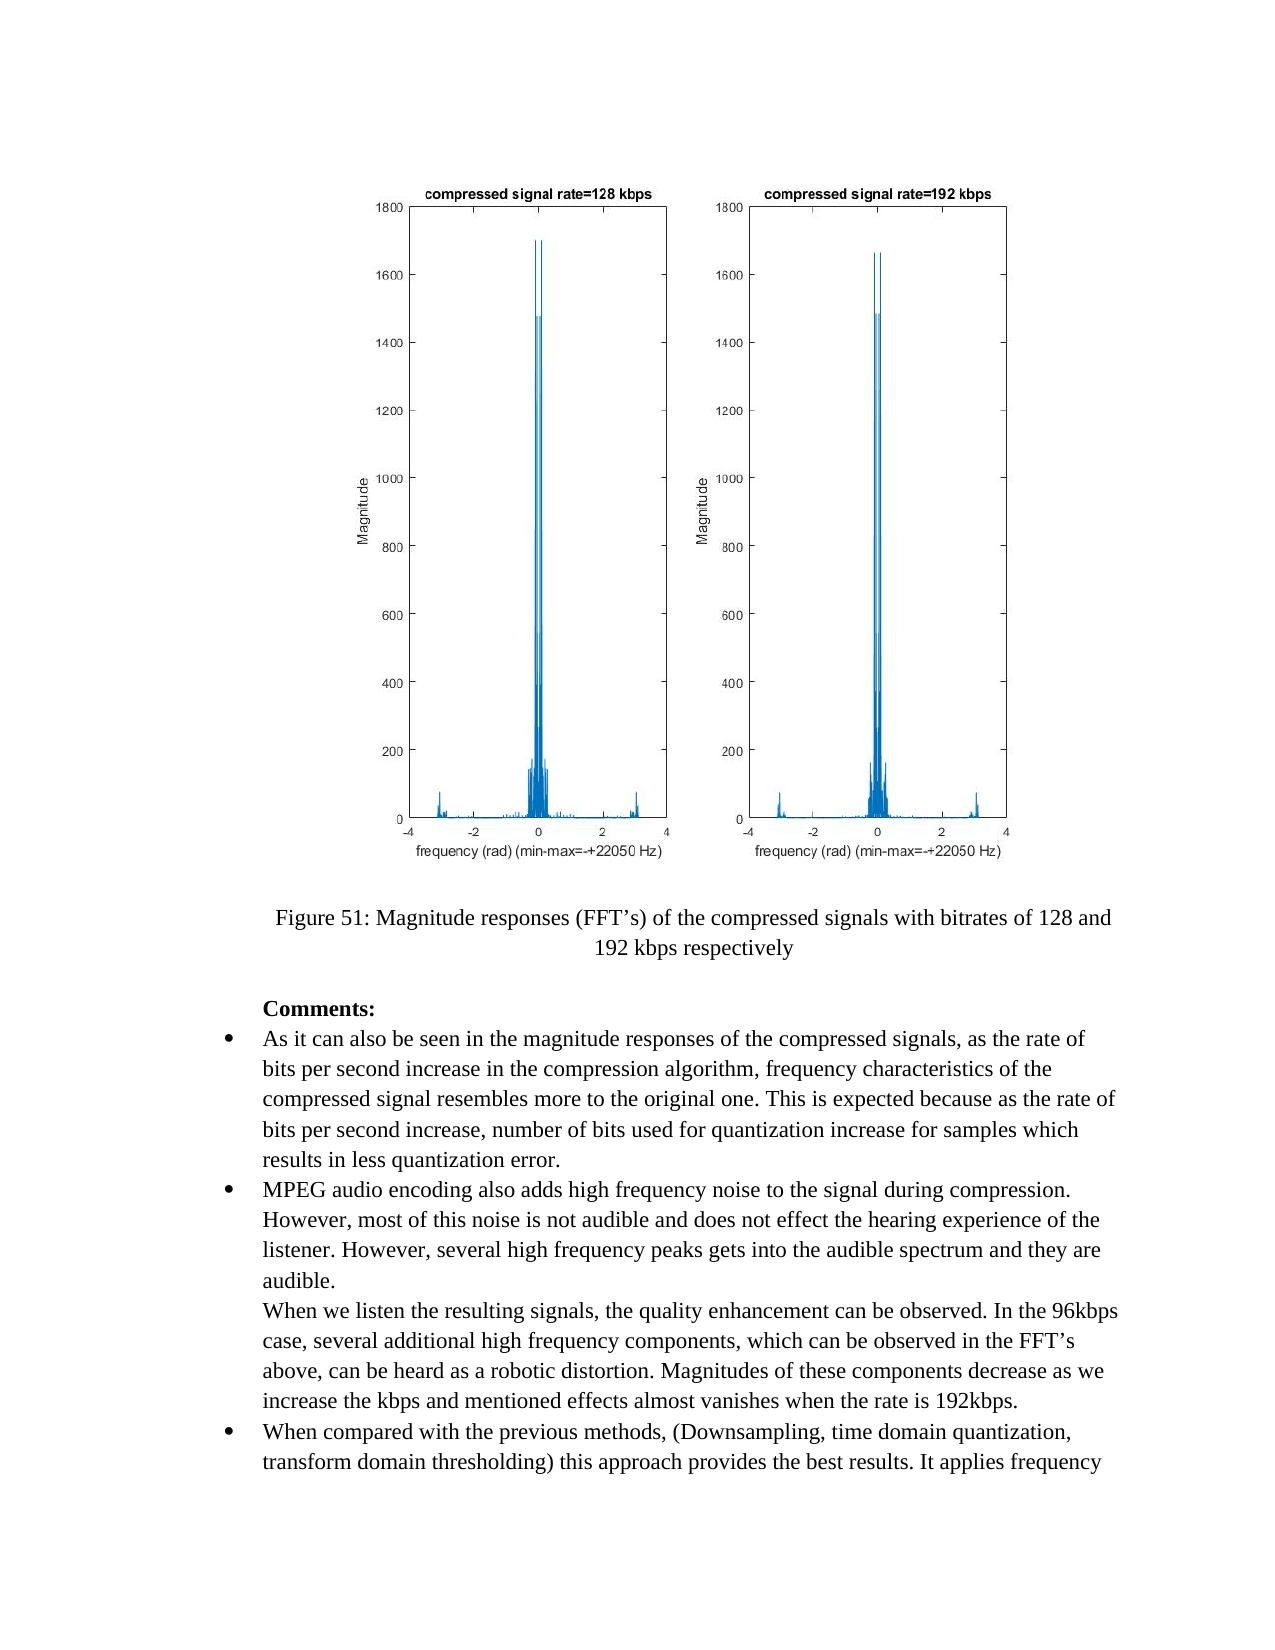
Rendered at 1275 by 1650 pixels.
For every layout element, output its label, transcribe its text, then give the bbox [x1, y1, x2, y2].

list Figure 51: Magnitude responses (FFT’s) of the compressed signals with bitrates of 128 and 192 kbps respectively [262, 904, 1125, 961]
list MPEG audio encoding also adds high frequency noise to the signal during compression. However, most of this noise is not audible and does not effect the hearing experience of the listener. However, several high frequency peaks gets into the audible spectrum and they are audible. [225, 1176, 1125, 1293]
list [225, 1418, 1125, 1474]
picture [308, 149, 1080, 900]
list Comments: [262, 995, 1125, 1021]
list As it can also be seen in the magnitude responses of the compressed signals, as the rate of bits per second increase in the compression algorithm, frequency characteristics of the compressed signal resembles more to the original one. This is expected because as the rate of bits per second increase, number of bits used for quantization increase for samples which results in less quantization error. [225, 1025, 1125, 1172]
list When we listen the resulting signals, the quality enhancement can be observed. In the 96kbps case, several additional high frequency components, which can be observed in the FFT’s above, can be heard as a robotic distortion. Magnitudes of these components decrease as we increase the kbps and mentioned effects almost vanishes when the rate is 192kbps. [262, 1297, 1125, 1414]
